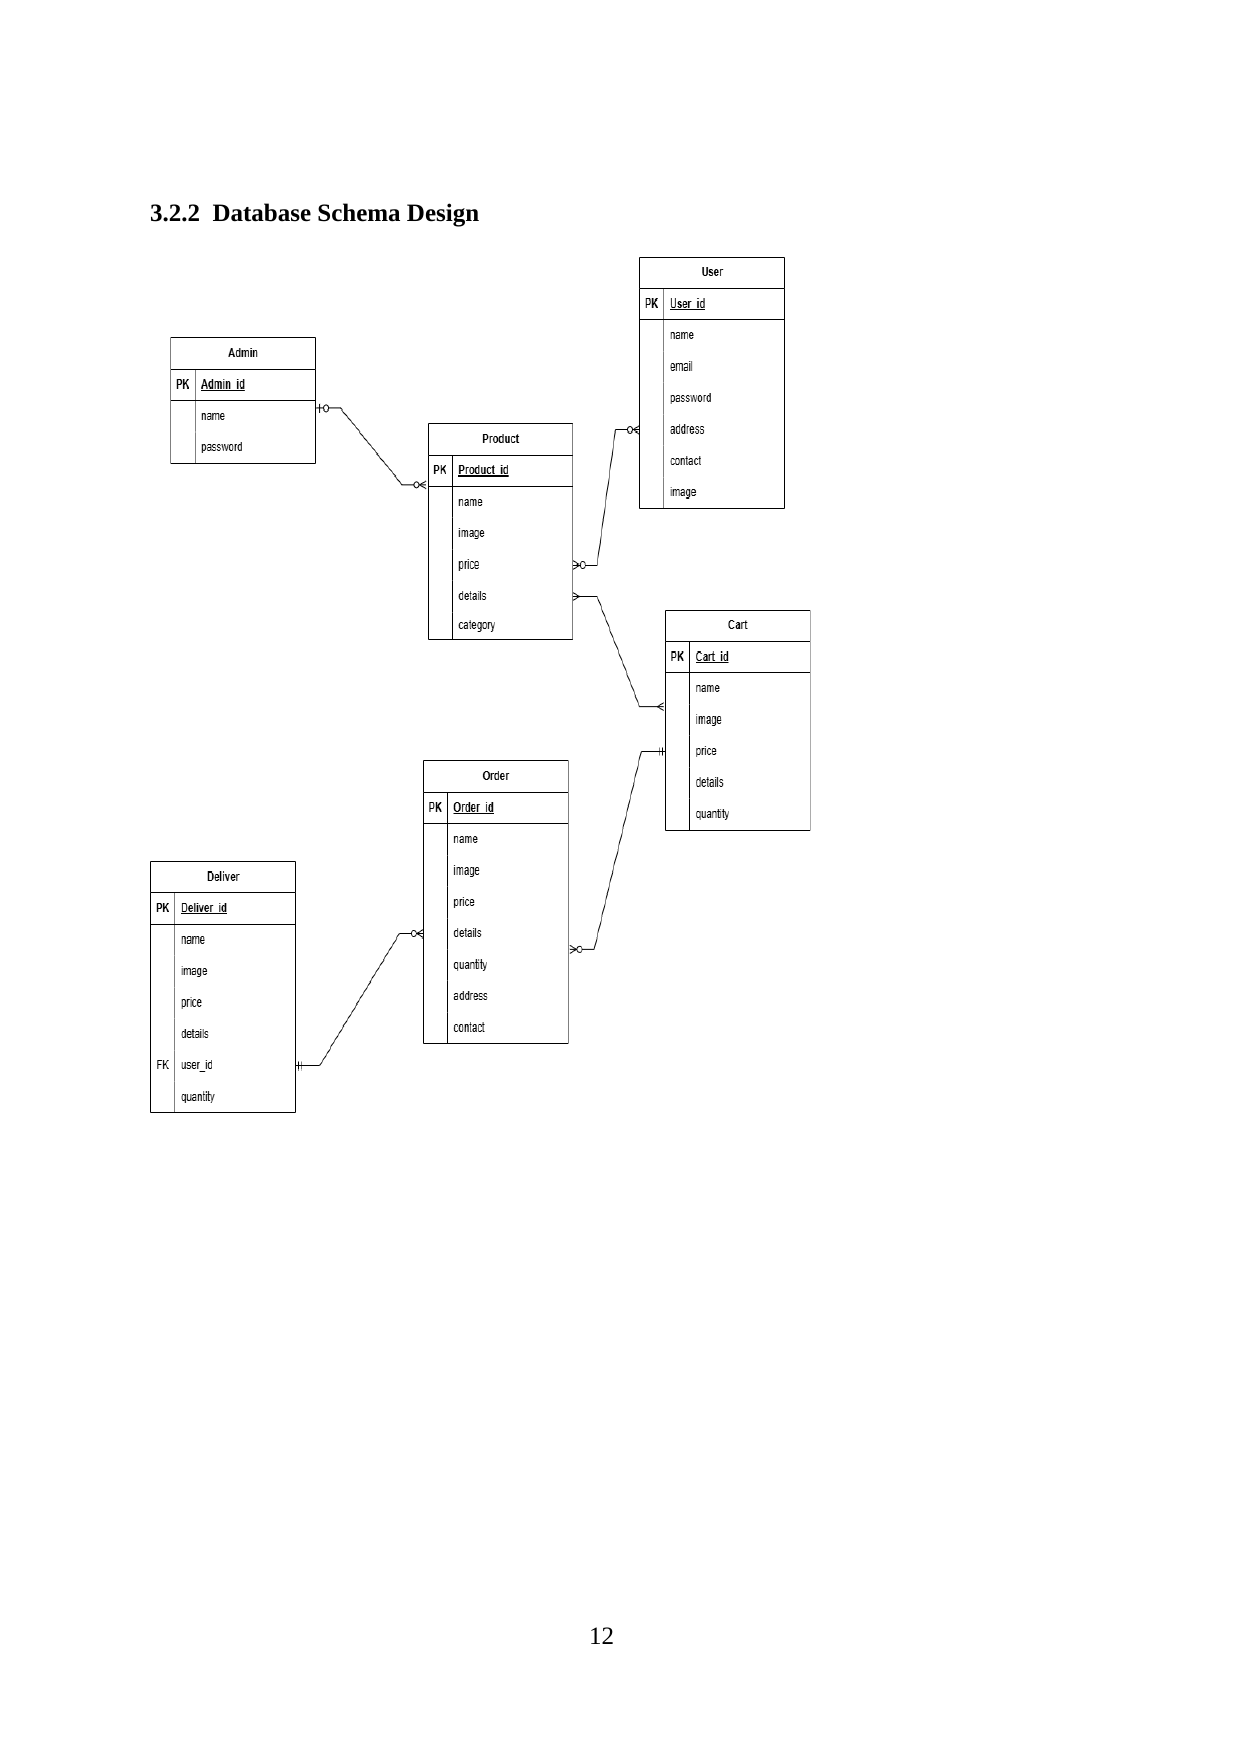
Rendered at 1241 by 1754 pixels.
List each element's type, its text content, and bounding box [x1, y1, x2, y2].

text 3.2.2 Database Schema Design [150, 198, 1053, 226]
picture [150, 257, 811, 1115]
